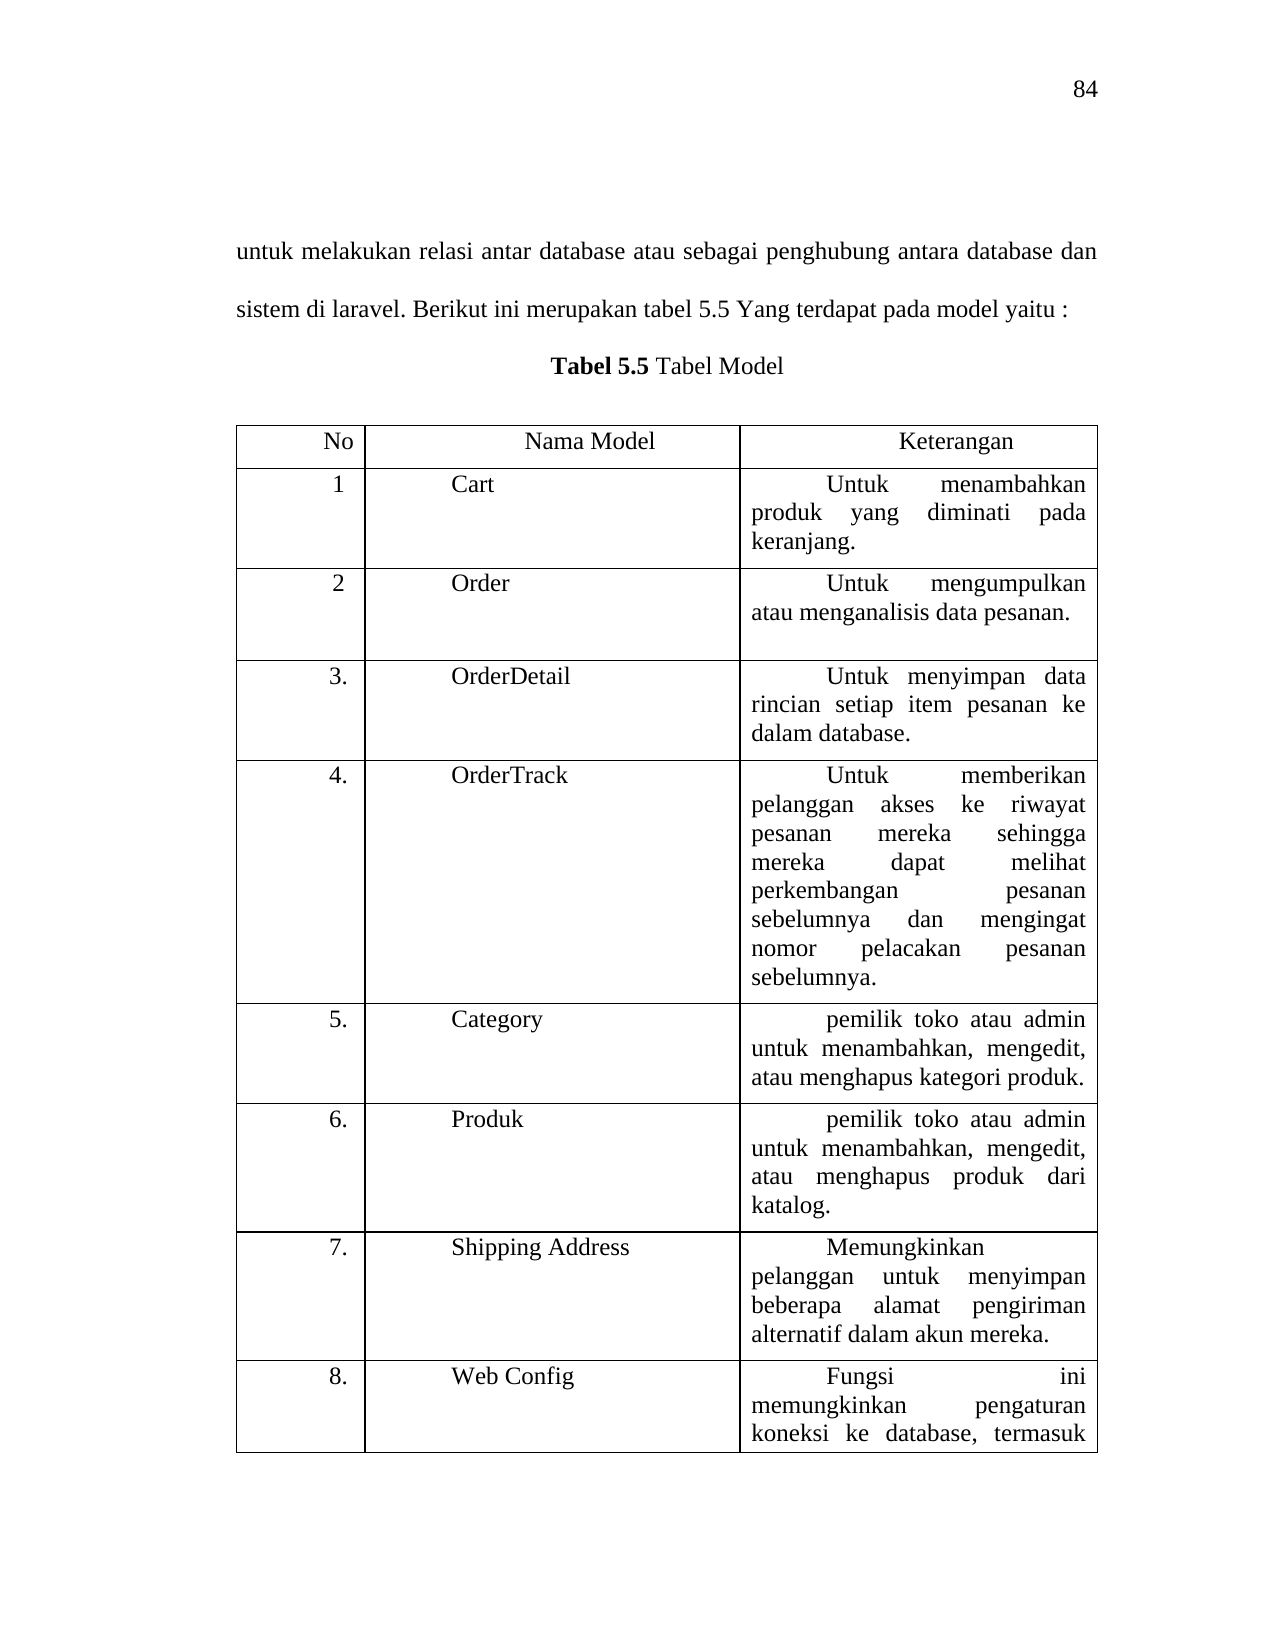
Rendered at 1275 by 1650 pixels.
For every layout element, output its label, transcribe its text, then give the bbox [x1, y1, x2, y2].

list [236, 236, 1098, 322]
table_cell Order [366, 569, 739, 660]
table_cell OrderDetail [366, 661, 739, 759]
table_cell Web Config [366, 1361, 739, 1452]
table_cell 3. [237, 661, 364, 759]
table_cell 2 [237, 569, 364, 660]
table_cell pemilik toko atau admin untuk menambahkan, mengedit, atau menghapus kategori produk. [741, 1004, 1097, 1103]
table_cell 5. [237, 1004, 364, 1103]
table_cell Untuk memberikan pelanggan akses ke riwayat pesanan mereka sehingga mereka dapat melihat perkembangan pesanan sebelumnya dan mengingat nomor pelacakan pesanan sebelumnya. [741, 761, 1097, 1003]
table_cell Untuk menambahkan produk yang diminati pada keranjang. [741, 469, 1097, 567]
table_cell 7. [237, 1233, 364, 1360]
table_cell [741, 1361, 1097, 1452]
table_cell Produk [366, 1104, 739, 1231]
table_cell Category [366, 1004, 739, 1103]
table_cell Untuk menyimpan data rincian setiap item pesanan ke dalam database. [741, 661, 1097, 759]
table_header No [237, 426, 364, 468]
table_cell 6. [237, 1104, 364, 1231]
table_cell Shipping Address [366, 1233, 739, 1360]
list Tabel 5.5 Tabel Model [236, 351, 1098, 380]
table_cell Untuk mengumpulkan atau menganalisis data pesanan. [741, 569, 1097, 660]
table_cell Cart [366, 469, 739, 567]
table_cell 8. [237, 1361, 364, 1452]
table_cell OrderTrack [366, 761, 739, 1003]
table_cell Memungkinkan pelanggan untuk menyimpan beberapa alamat pengiriman alternatif dalam akun mereka. [741, 1233, 1097, 1360]
table_header Nama Model [366, 426, 739, 468]
table_cell 1 [237, 469, 364, 567]
table_header Keterangan [741, 426, 1097, 468]
table_cell pemilik toko atau admin untuk menambahkan, mengedit, atau menghapus produk dari katalog. [741, 1104, 1097, 1231]
table_cell 4. [237, 761, 364, 1003]
